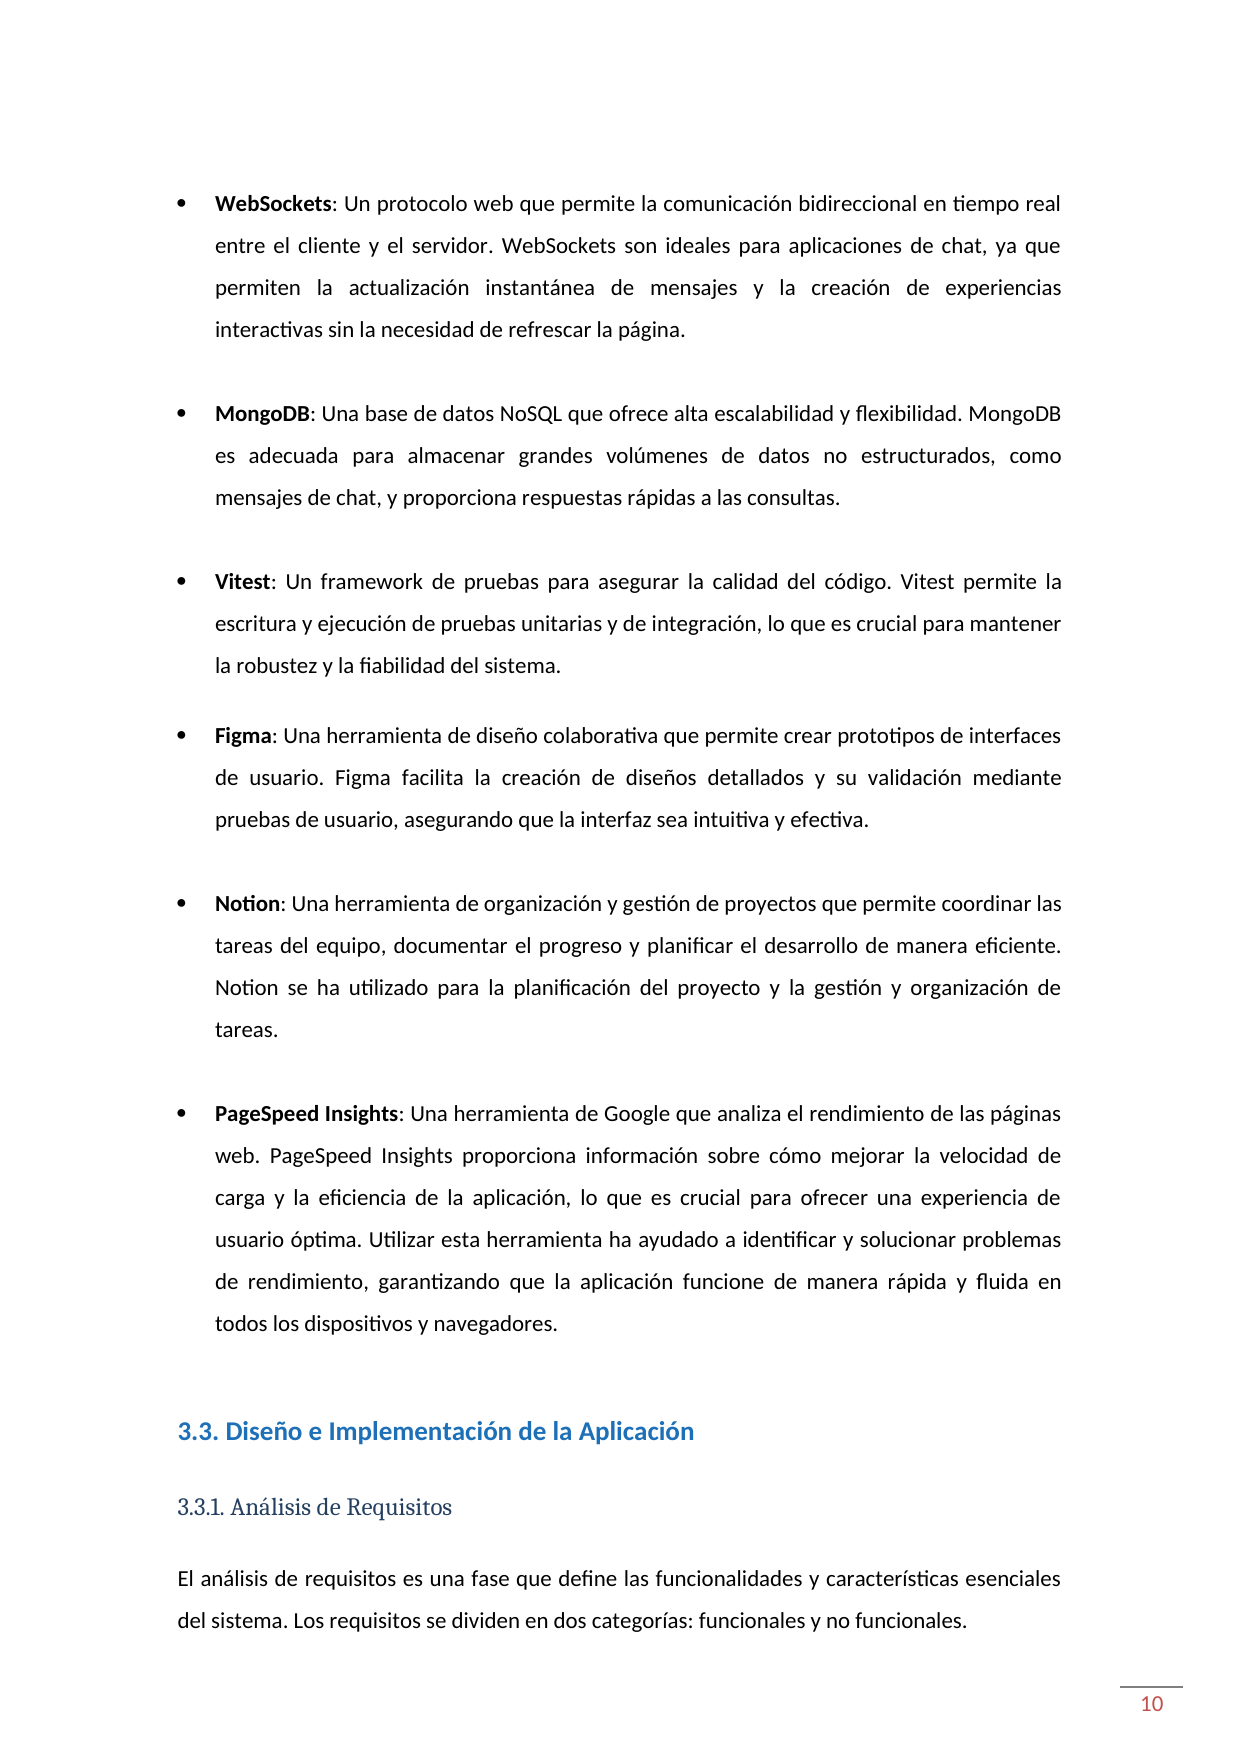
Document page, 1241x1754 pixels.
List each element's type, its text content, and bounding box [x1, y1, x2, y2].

list Notion: Una herramienta de organización y gestión de proyectos que permite coordinar las tareas del equipo, documentar el progreso y planificar el desarrollo de manera eficiente. Notion se ha utilizado para la planificación del proyecto y la gestión y organización de tareas. [177, 889, 1063, 1043]
subtitle 3.3. Diseño e Implementación de la Aplicación [177, 1414, 1063, 1447]
list MongoDB: Una base de datos NoSQL que ofrece alta escalabilidad y flexibilidad. MongoDB es adecuada para almacenar grandes volúmenes de datos no estructurados, como mensajes de chat, y proporciona respuestas rápidas a las consultas. [177, 399, 1063, 511]
text El análisis de requisitos es una fase que define las funcionalidades y características esenciales del sistema. Los requisitos se dividen en dos categorías: funcionales y no funcionales. [177, 1564, 1063, 1634]
list Vitest: Un framework de pruebas para asegurar la calidad del código. Vitest permite la escritura y ejecución de pruebas unitarias y de integración, lo que es crucial para mantener la robustez y la fiabilidad del sistema. [177, 567, 1063, 679]
list Figma: Una herramienta de diseño colaborativa que permite crear prototipos de interfaces de usuario. Figma facilita la creación de diseños detallados y su validación mediante pruebas de usuario, asegurando que la interfaz sea intuitiva y efectiva. [177, 721, 1063, 833]
list PageSpeed Insights: Una herramienta de Google que analiza el rendimiento de las páginas web. PageSpeed Insights proporciona información sobre cómo mejorar la velocidad de carga y la eficiencia de la aplicación, lo que es crucial para ofrecer una experiencia de usuario óptima. Utilizar esta herramienta ha ayudado a identificar y solucionar problemas de rendimiento, garantizando que la aplicación funcione de manera rápida y fluida en todos los dispositivos y navegadores. [177, 1099, 1063, 1337]
subtitle 3.3.1. Análisis de Requisitos [177, 1493, 1063, 1522]
list WebSockets: Un protocolo web que permite la comunicación bidireccional en tiempo real entre el cliente y el servidor. WebSockets son ideales para aplicaciones de chat, ya que permiten la actualización instantánea de mensajes y la creación de experiencias interactivas sin la necesidad de refrescar la página. [177, 189, 1063, 343]
